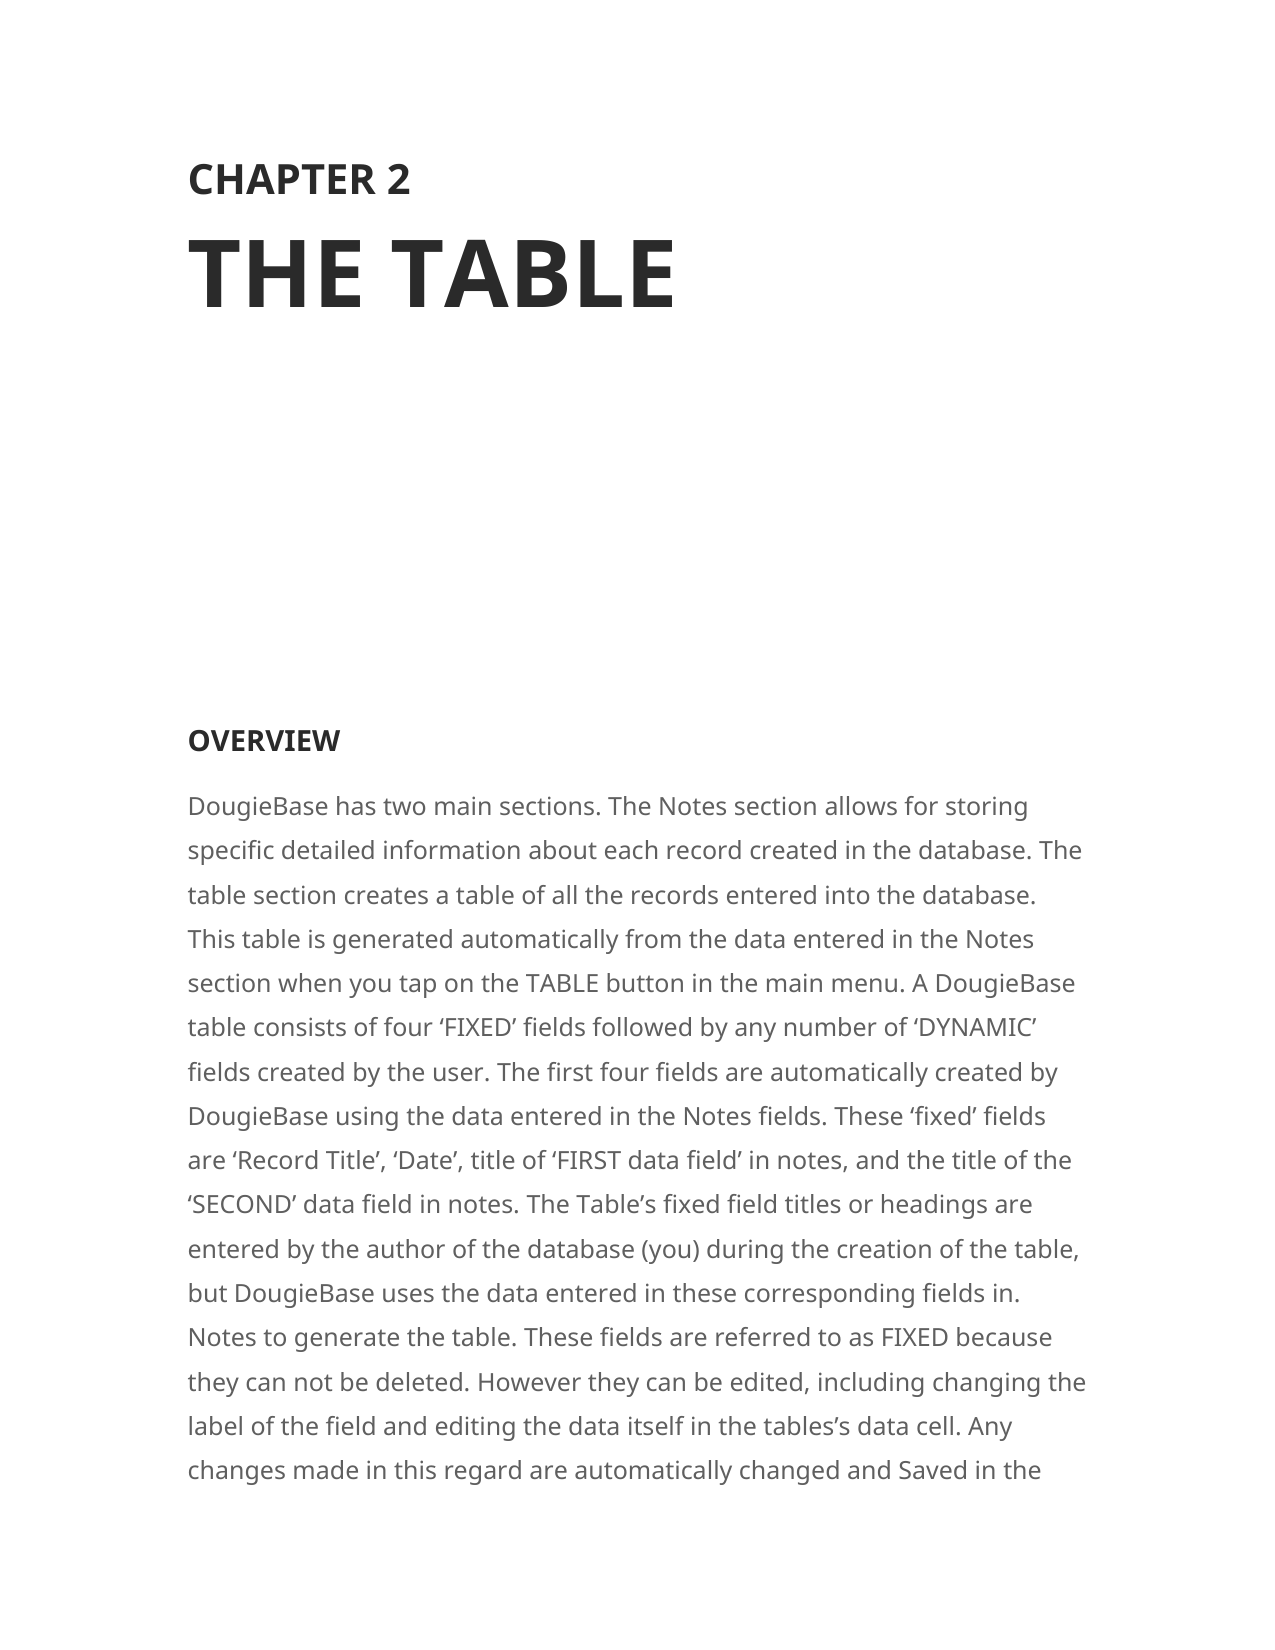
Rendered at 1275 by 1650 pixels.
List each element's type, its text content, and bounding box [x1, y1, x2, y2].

subtitle OVERVIEW [187, 720, 1087, 759]
subtitle Chapter 2 [187, 150, 1087, 207]
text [187, 789, 1087, 1487]
subtitle The Table [187, 207, 1087, 334]
